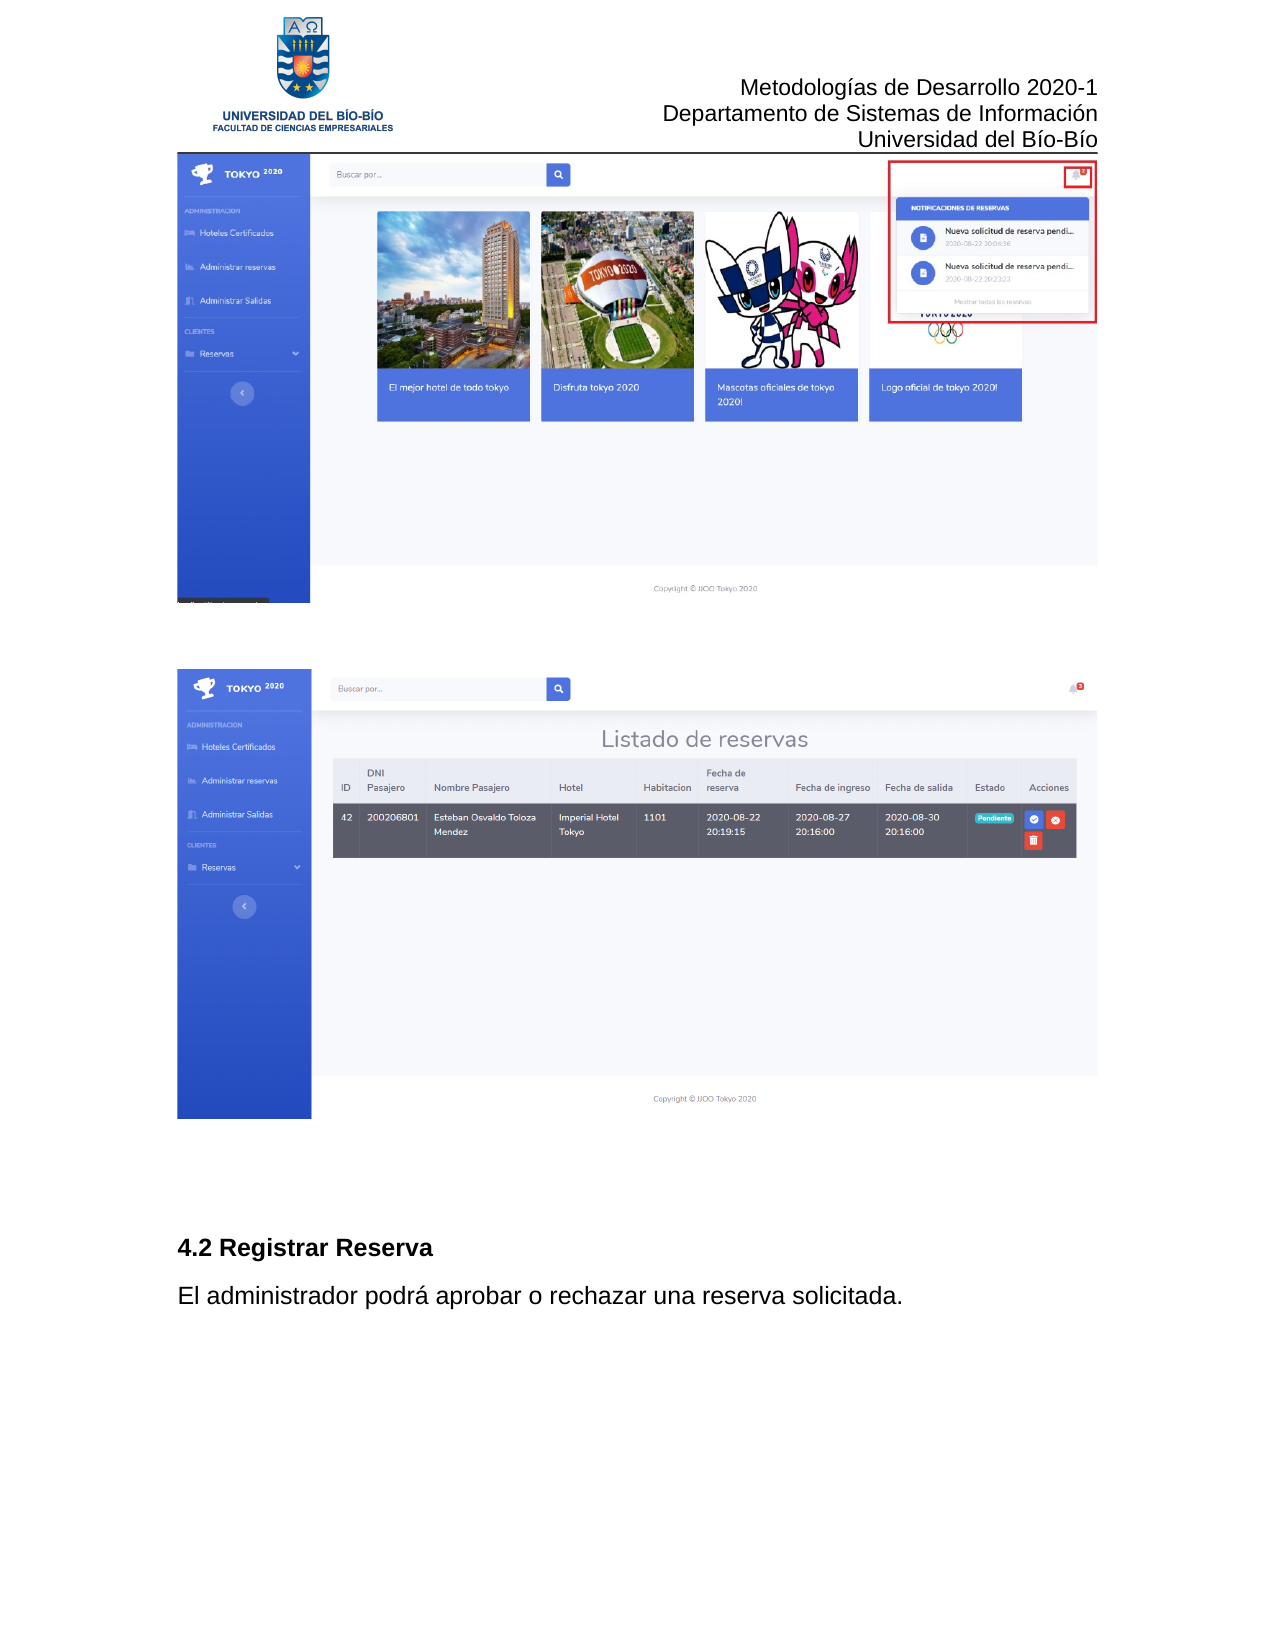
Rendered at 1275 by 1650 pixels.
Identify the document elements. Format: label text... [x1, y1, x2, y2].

picture [177, 669, 1098, 1119]
text 4.2 Registrar Reserva [177, 1233, 1098, 1262]
text El administrador podrá aprobar o rechazar una reserva solicitada. [177, 1281, 1098, 1310]
picture [192, 3, 414, 145]
picture [177, 152, 1098, 603]
